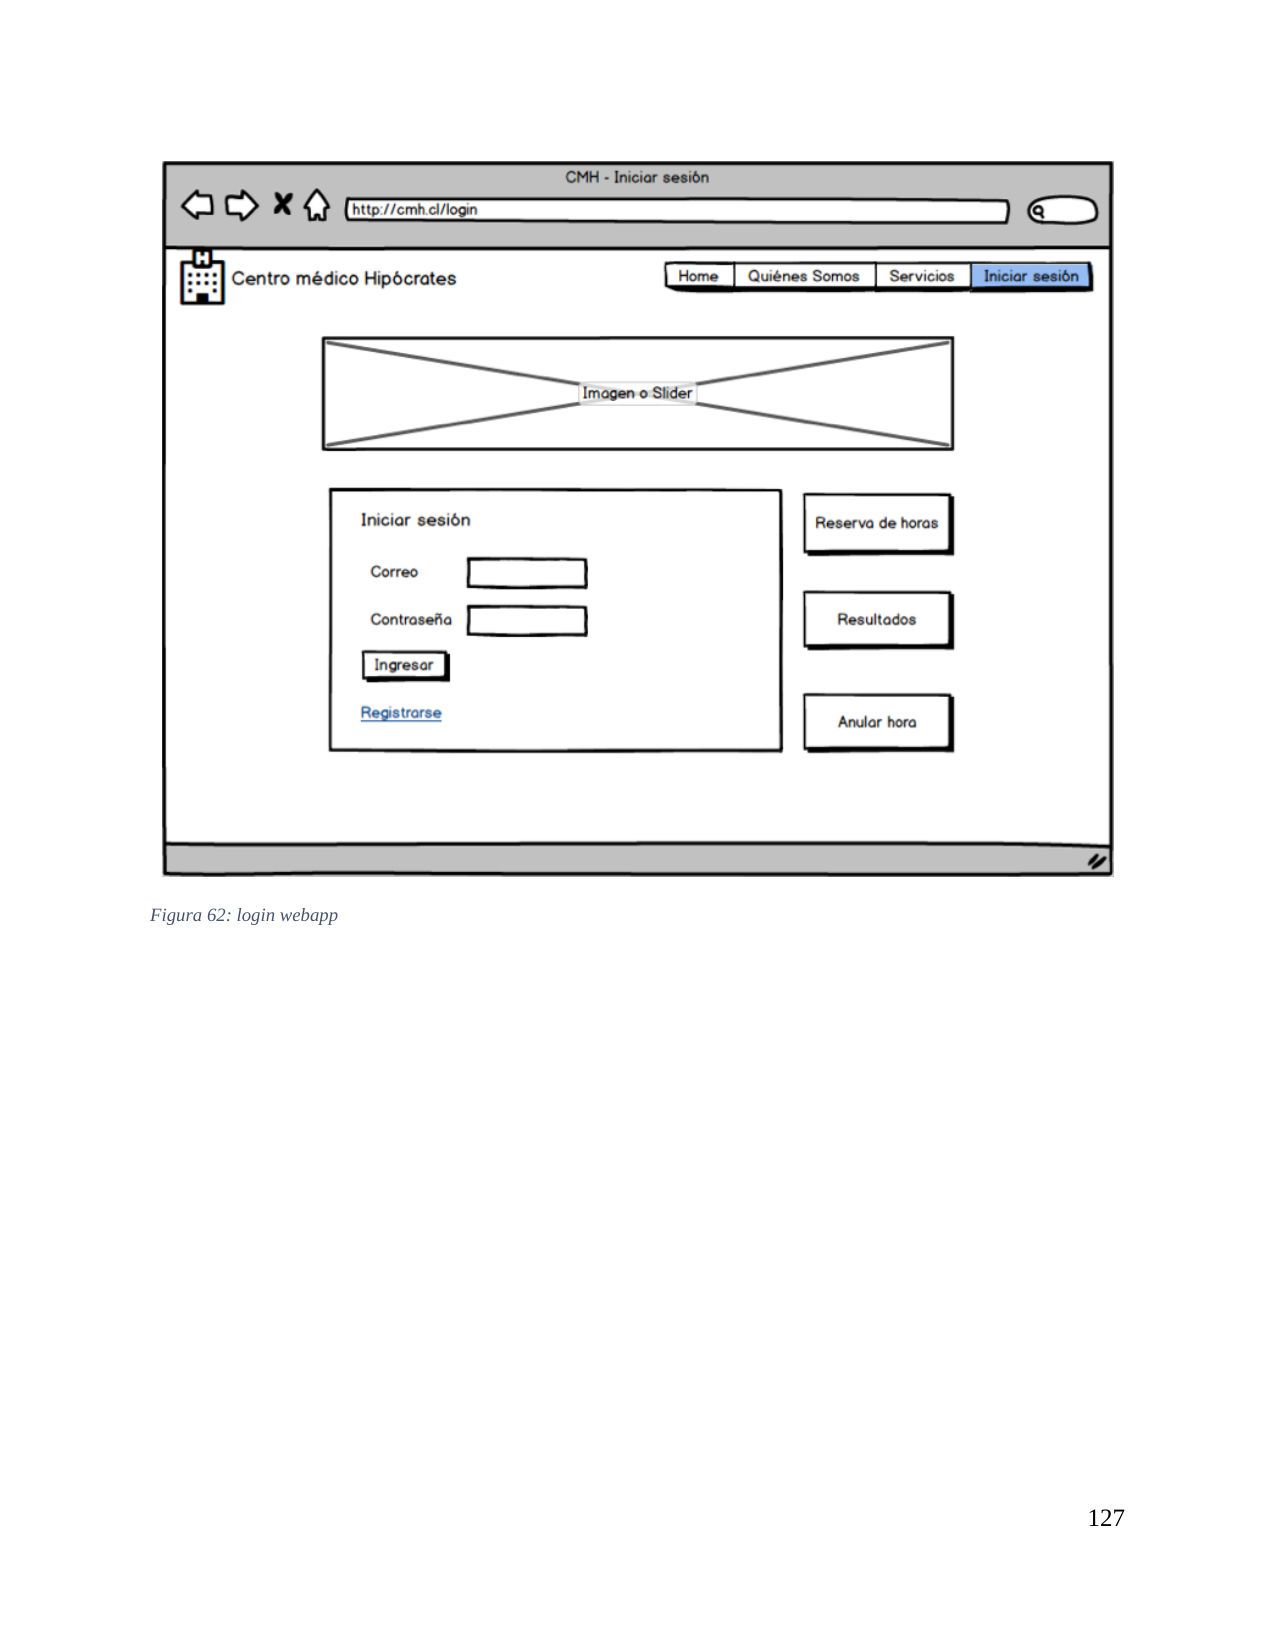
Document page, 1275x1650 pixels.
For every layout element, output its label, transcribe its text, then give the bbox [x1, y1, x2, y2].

text Figura 62: login webapp [150, 905, 1125, 926]
picture [150, 150, 1125, 905]
